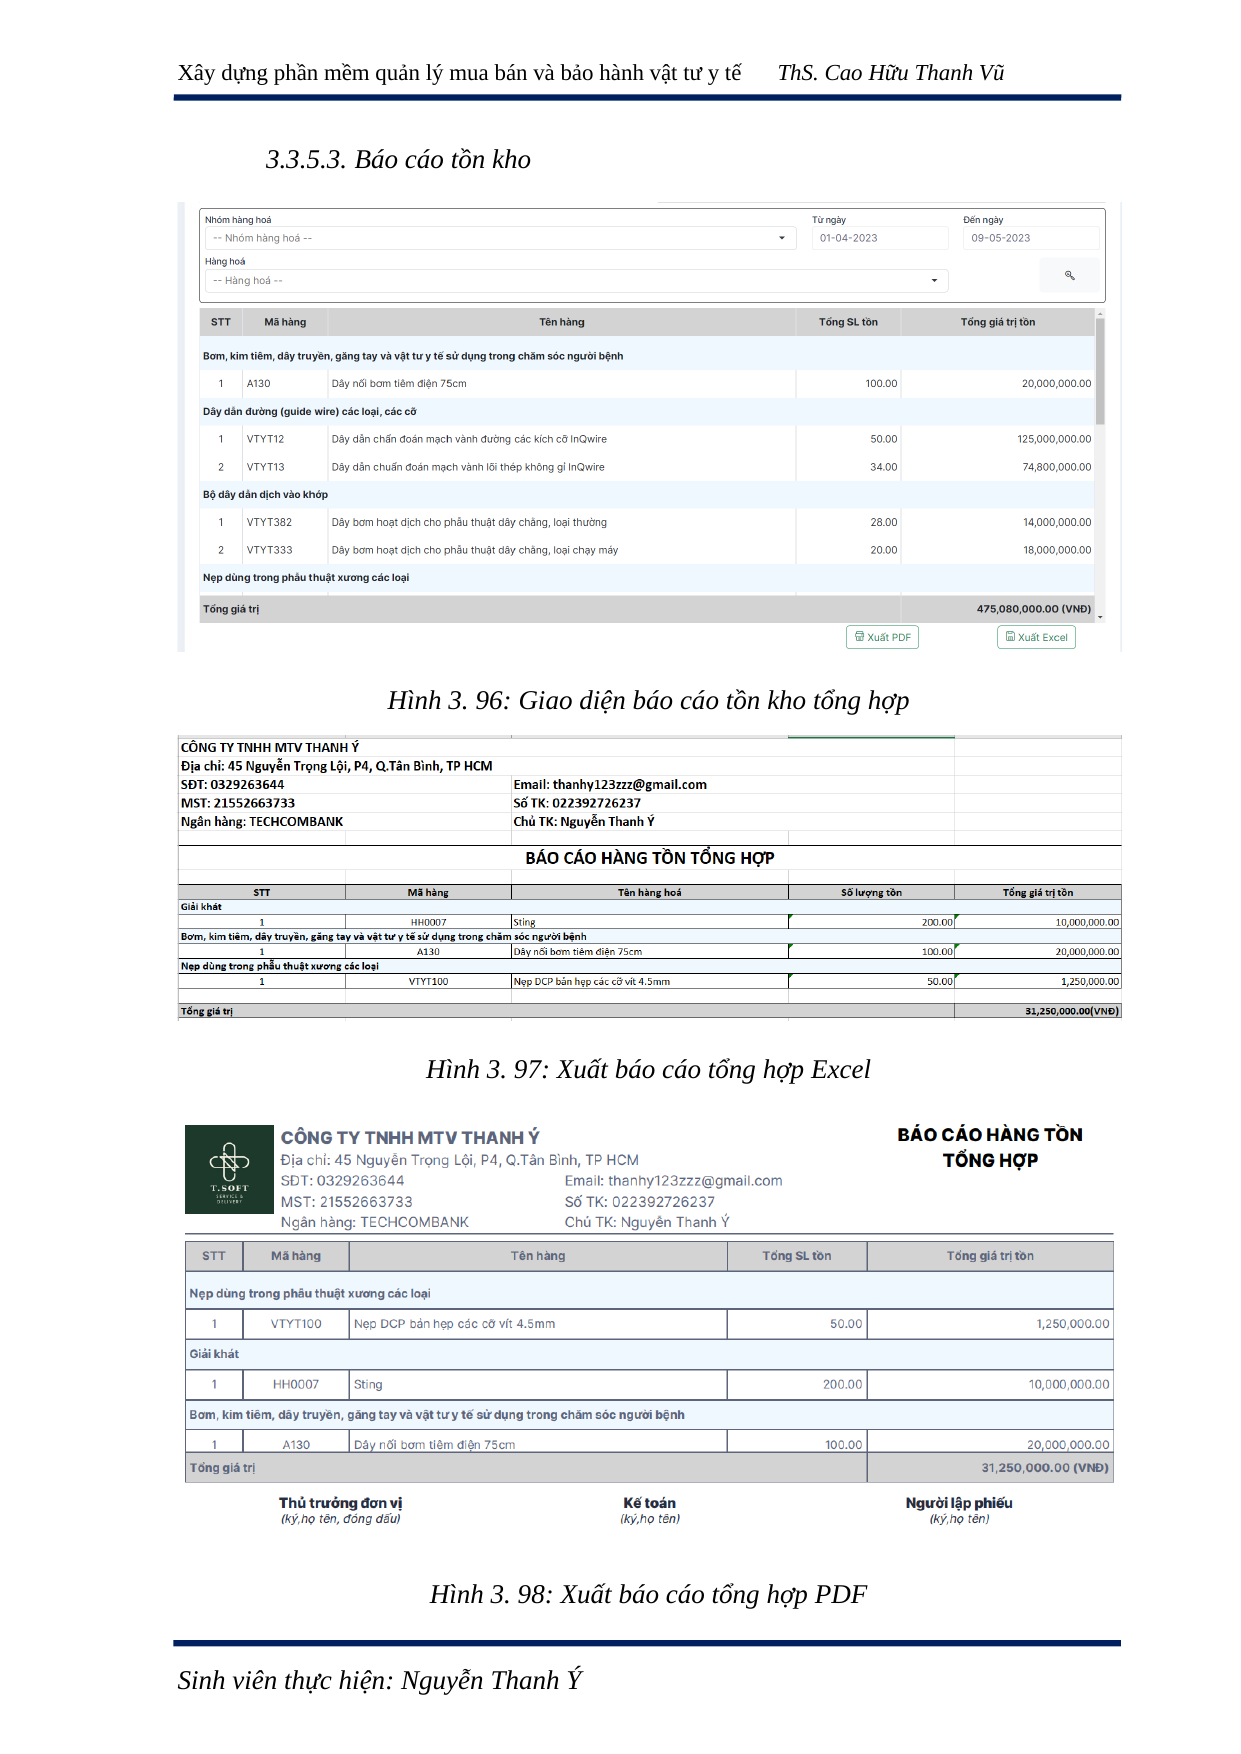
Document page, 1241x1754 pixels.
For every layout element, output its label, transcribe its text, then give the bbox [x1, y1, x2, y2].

picture [177, 202, 1123, 652]
picture [177, 1104, 1123, 1546]
picture [177, 735, 1123, 1021]
subtitle Báo cáo tồn kho [266, 143, 1122, 174]
